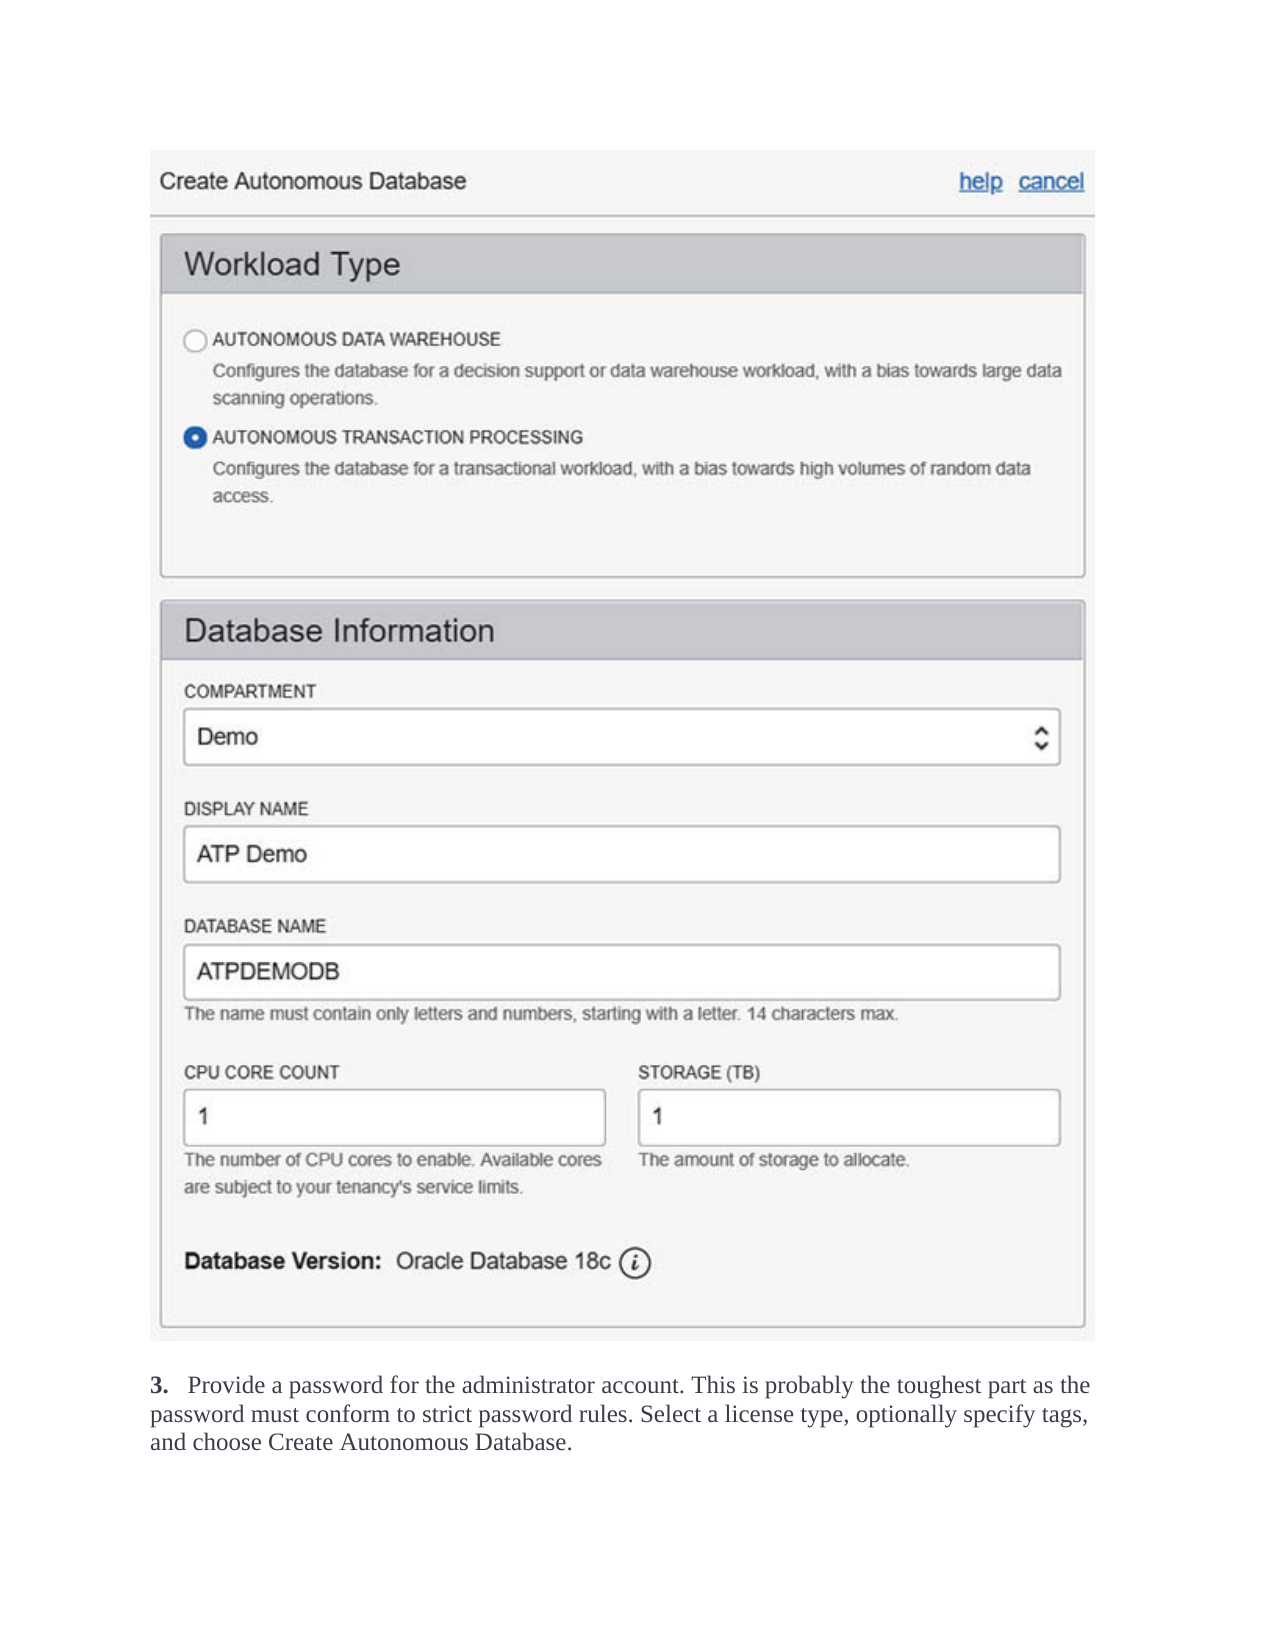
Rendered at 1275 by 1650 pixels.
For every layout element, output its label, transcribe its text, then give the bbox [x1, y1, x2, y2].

picture [150, 150, 1096, 1341]
text 3. Provide a password for the administrator account. This is probably the toughest part as the password must conform to strict password rules. Select a license type, optionally specify tags, and choose Create Autonomous Database. [150, 1370, 1125, 1456]
